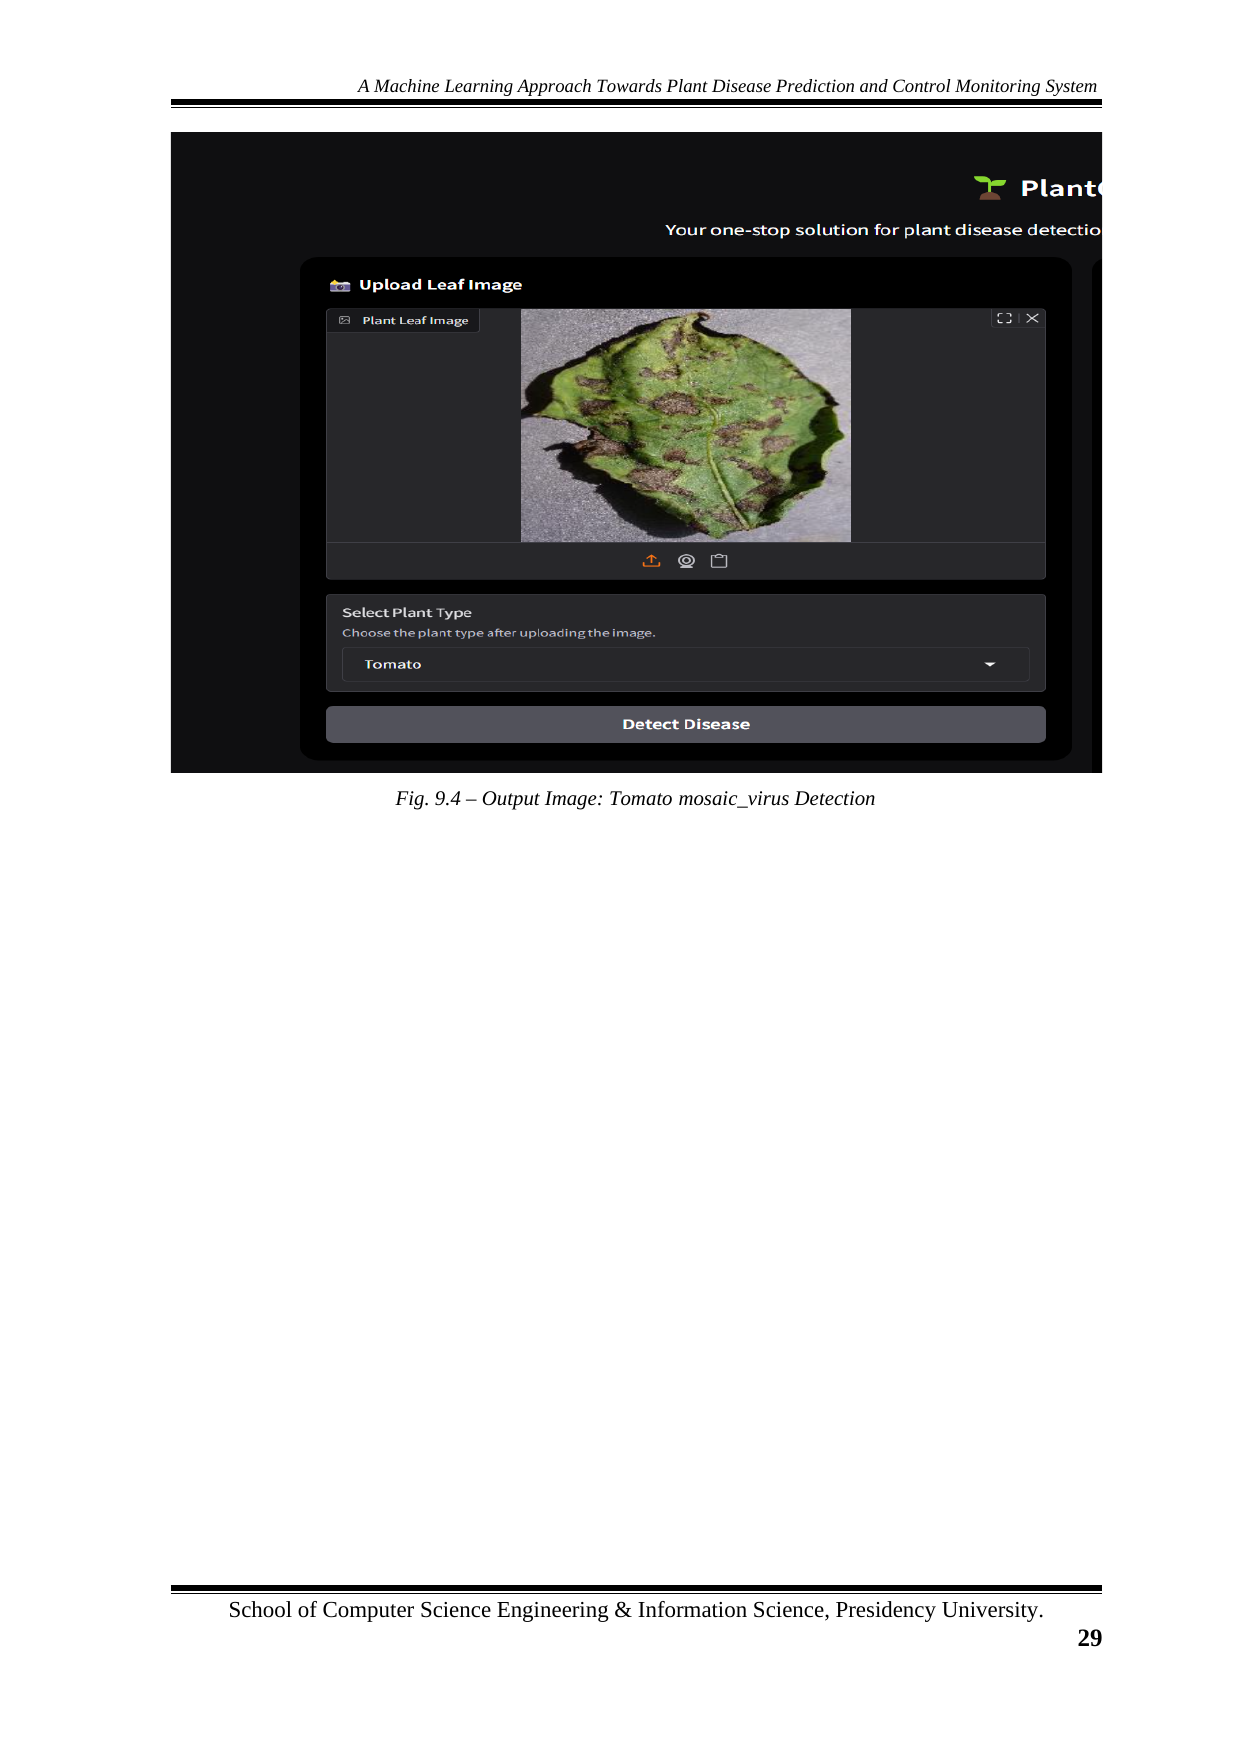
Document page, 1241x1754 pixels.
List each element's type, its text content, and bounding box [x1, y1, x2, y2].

text Fig. 9.4 – Output Image: Tomato mosaic_virus Detection [171, 786, 1102, 810]
picture [170, 132, 1103, 773]
